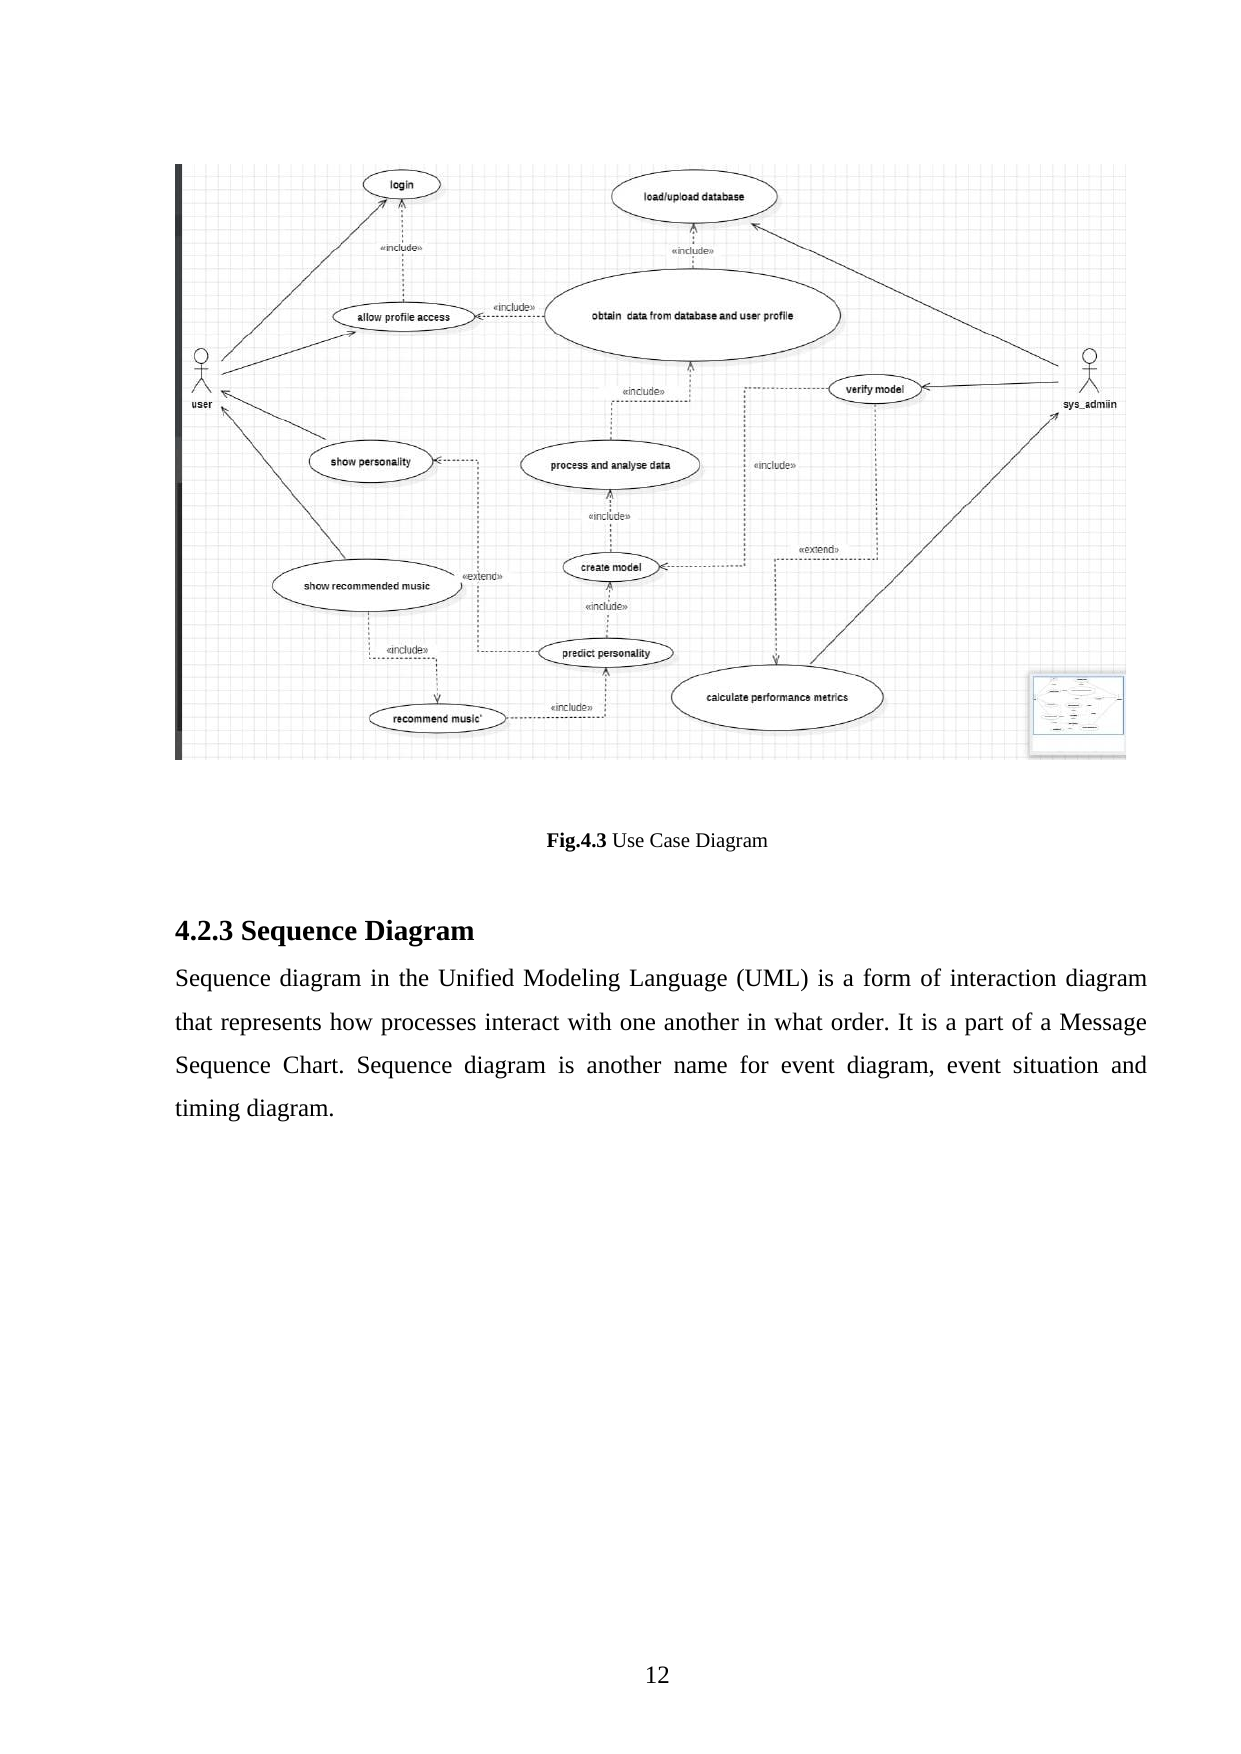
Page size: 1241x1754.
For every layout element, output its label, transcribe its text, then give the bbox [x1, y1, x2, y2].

text Fig.4.3 Use Case Diagram [175, 828, 1139, 852]
text 4.2.3 Sequence Diagram [175, 913, 1139, 947]
text Sequence diagram in the Unified Modeling Language (UML) is a form of interaction diagram that represents how processes interact with one another in what order. It is a part of a Message Sequence Chart. Sequence diagram is another name for event diagram, event situation and timing diagram. [175, 963, 1148, 1122]
picture [175, 164, 1127, 760]
